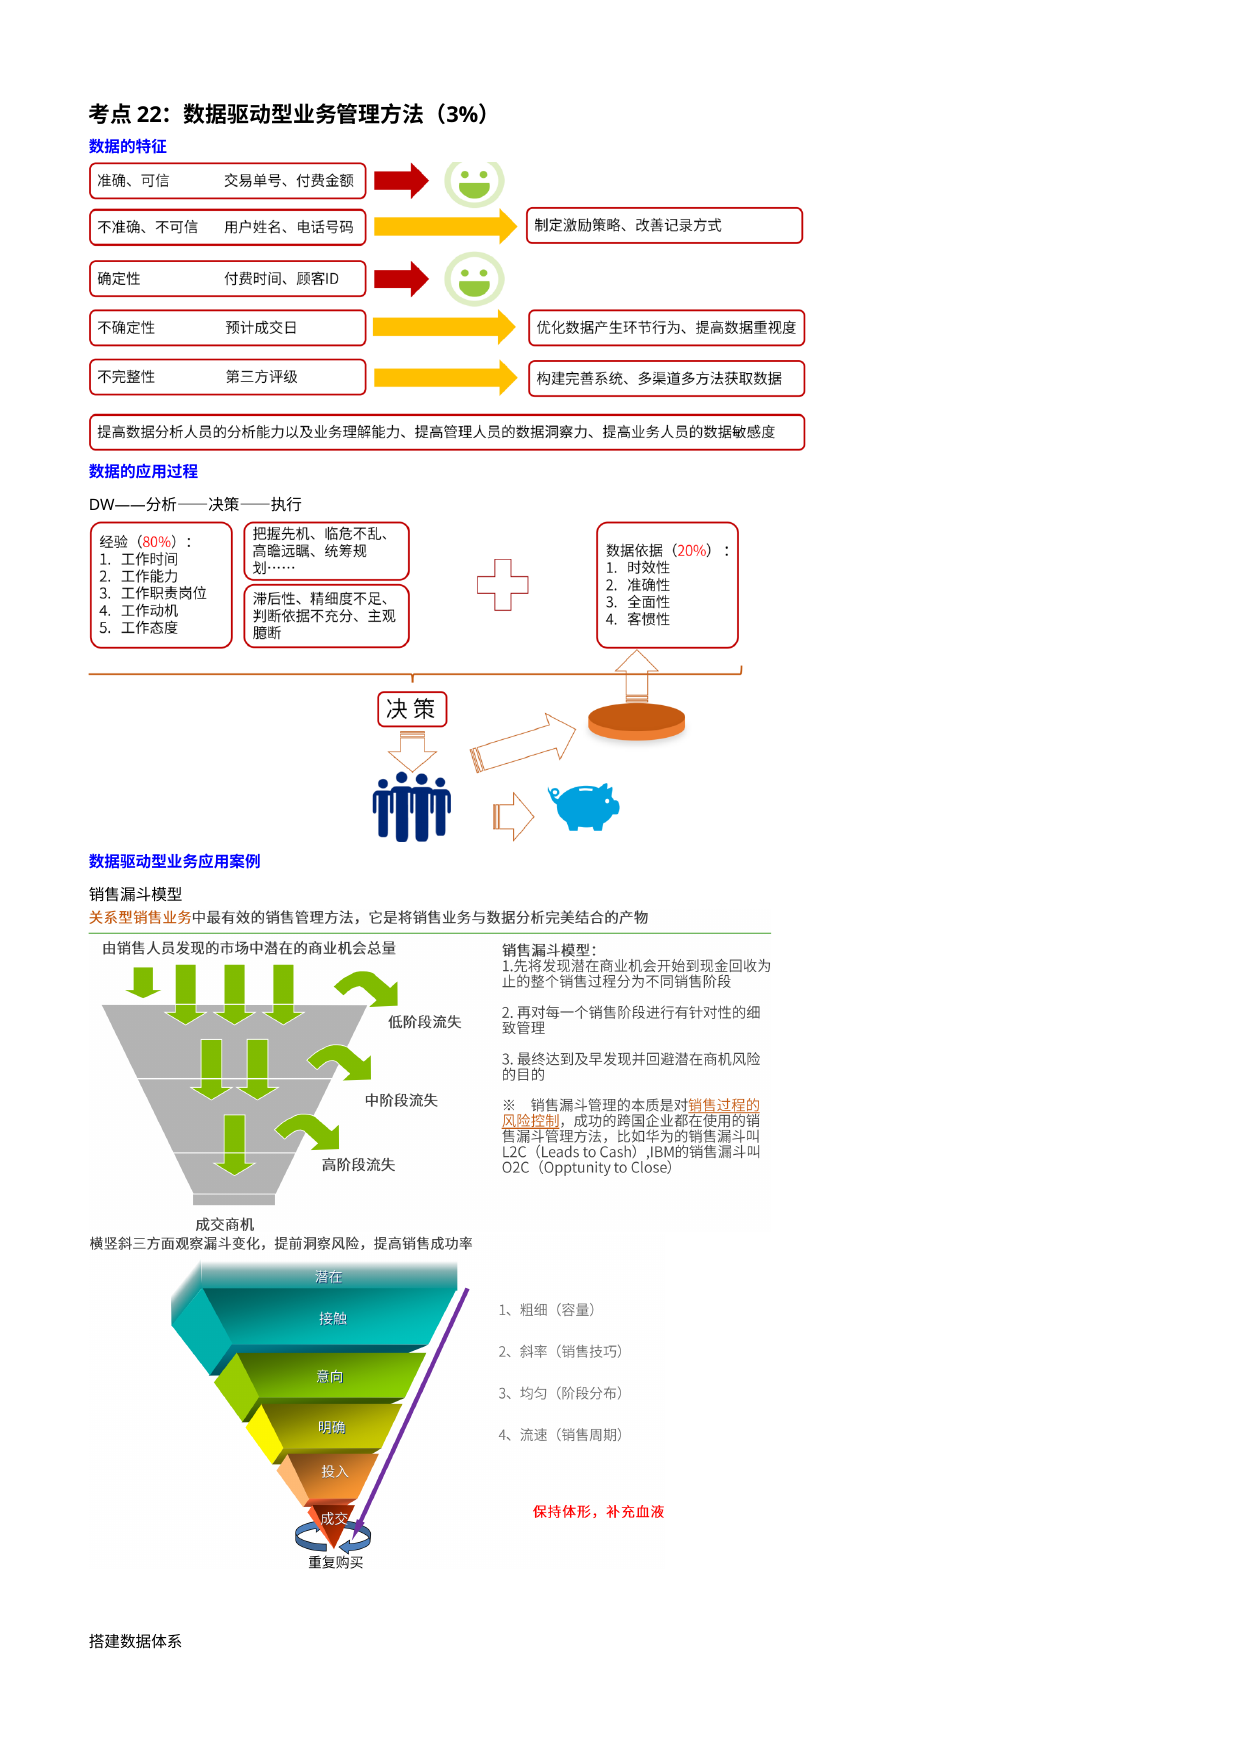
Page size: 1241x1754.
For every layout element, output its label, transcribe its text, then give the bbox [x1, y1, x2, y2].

text 数据的应用过程 [88, 454, 1152, 487]
text 数据驱动型业务应用案例 [88, 844, 1152, 877]
text DW——分析——决策——执行 [88, 487, 1152, 519]
picture [88, 519, 743, 842]
text 搭建数据体系 [88, 1624, 1152, 1657]
picture [88, 909, 772, 1232]
picture [88, 1234, 665, 1569]
text 考点22：数据驱动型业务管理方法（3%） [88, 97, 1152, 129]
text 数据的特征 [88, 129, 1152, 162]
picture [88, 162, 806, 451]
text 销售漏斗模型 [88, 877, 1152, 909]
